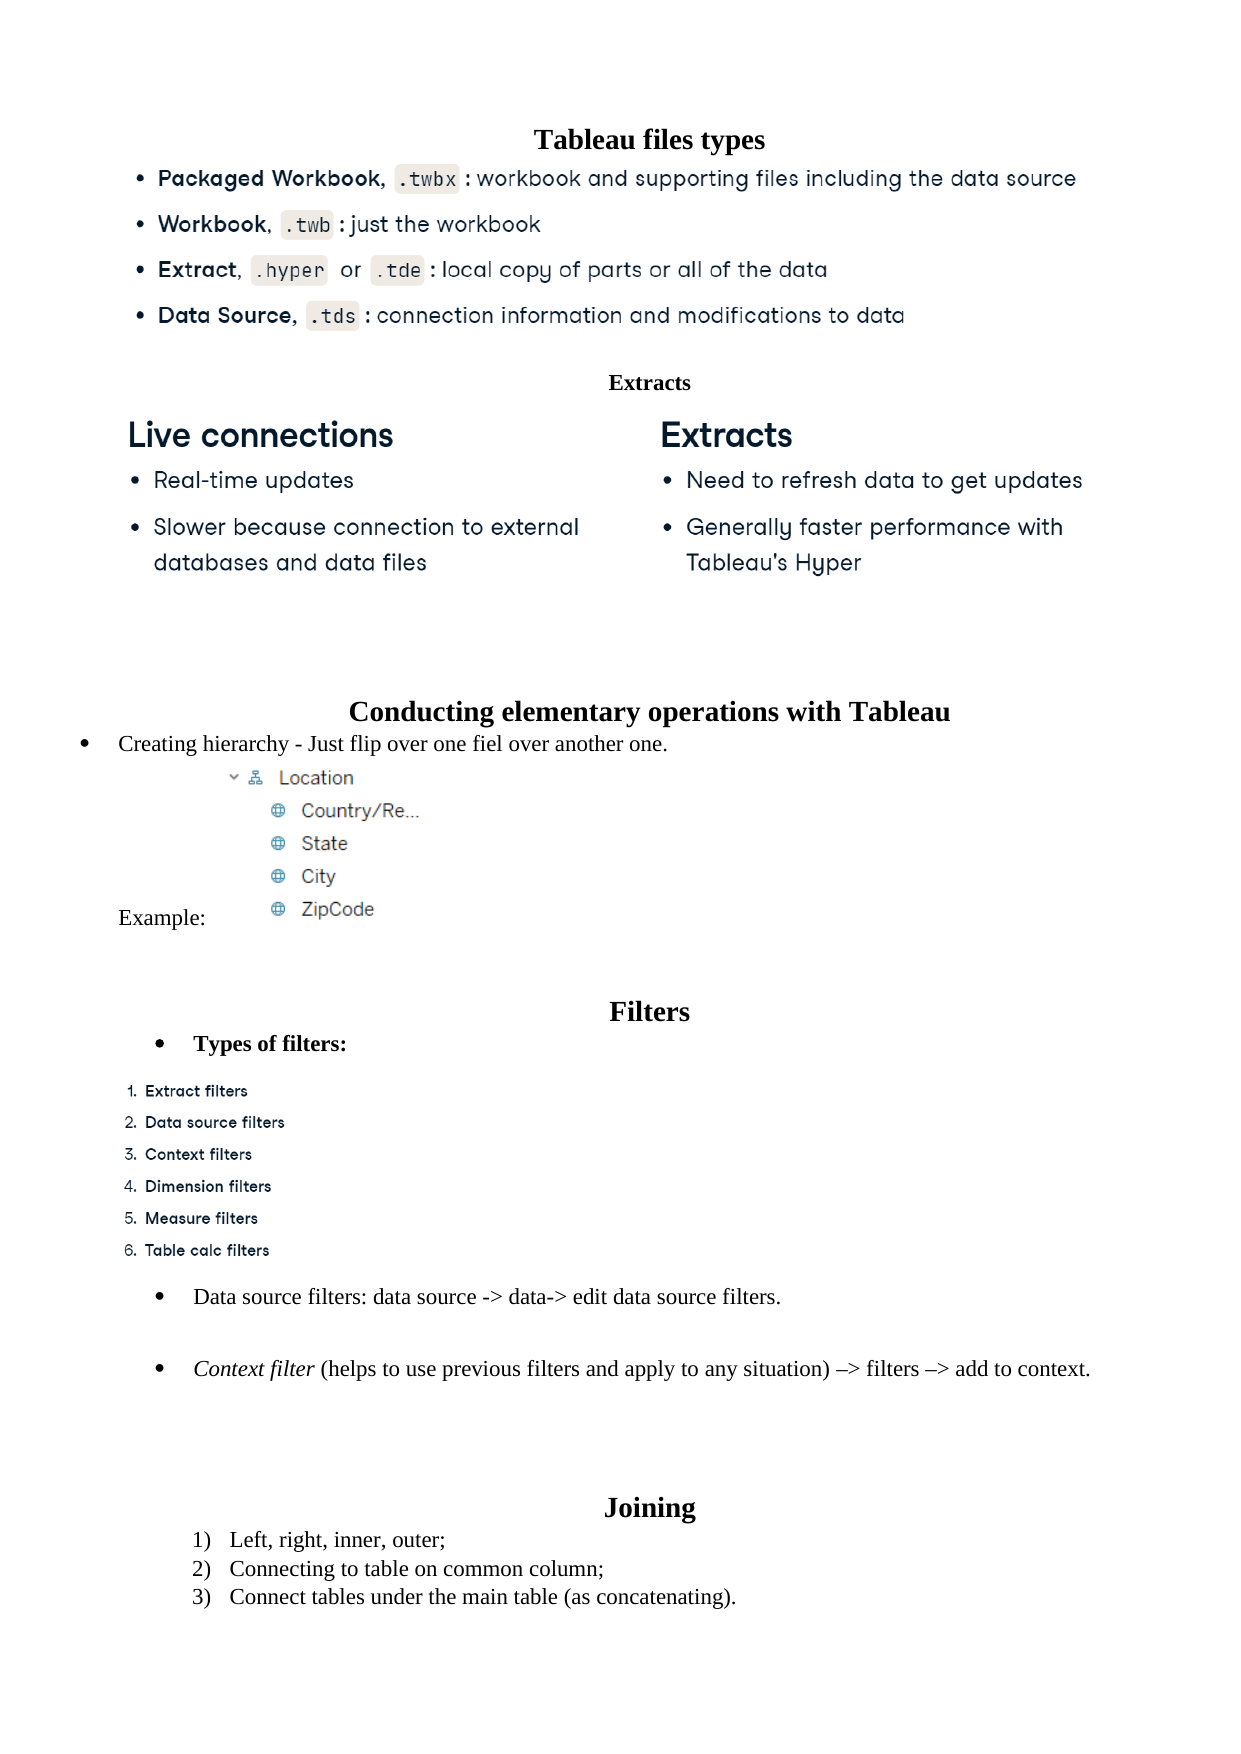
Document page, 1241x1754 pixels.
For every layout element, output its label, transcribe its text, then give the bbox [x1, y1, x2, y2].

picture [118, 413, 1093, 586]
subtitle Filters [118, 994, 1181, 1027]
picture [118, 158, 1093, 350]
list Creating hierarchy - Just flip over one fiel over another one. [81, 730, 1181, 757]
subtitle Tableau files types [118, 122, 1181, 156]
list Data source filters: data source -> data-> edit data source filters. [156, 1283, 1181, 1310]
subtitle Conducting elementary operations with Tableau [118, 694, 1181, 728]
list Example: [118, 759, 1181, 930]
list Connect tables under the main table (as concatenating). [192, 1583, 1181, 1609]
list Left, right, inner, outer; [192, 1526, 1181, 1553]
text Extracts [118, 368, 1181, 395]
picture [211, 758, 431, 926]
list Connecting to table on common column; [192, 1555, 1181, 1581]
list Context filter (helps to use previous filters and apply to any situation) –> filters –> add to context. [156, 1355, 1181, 1381]
list Types of filters: [156, 1030, 1181, 1056]
picture [118, 1075, 288, 1265]
subtitle Joining [118, 1490, 1181, 1524]
